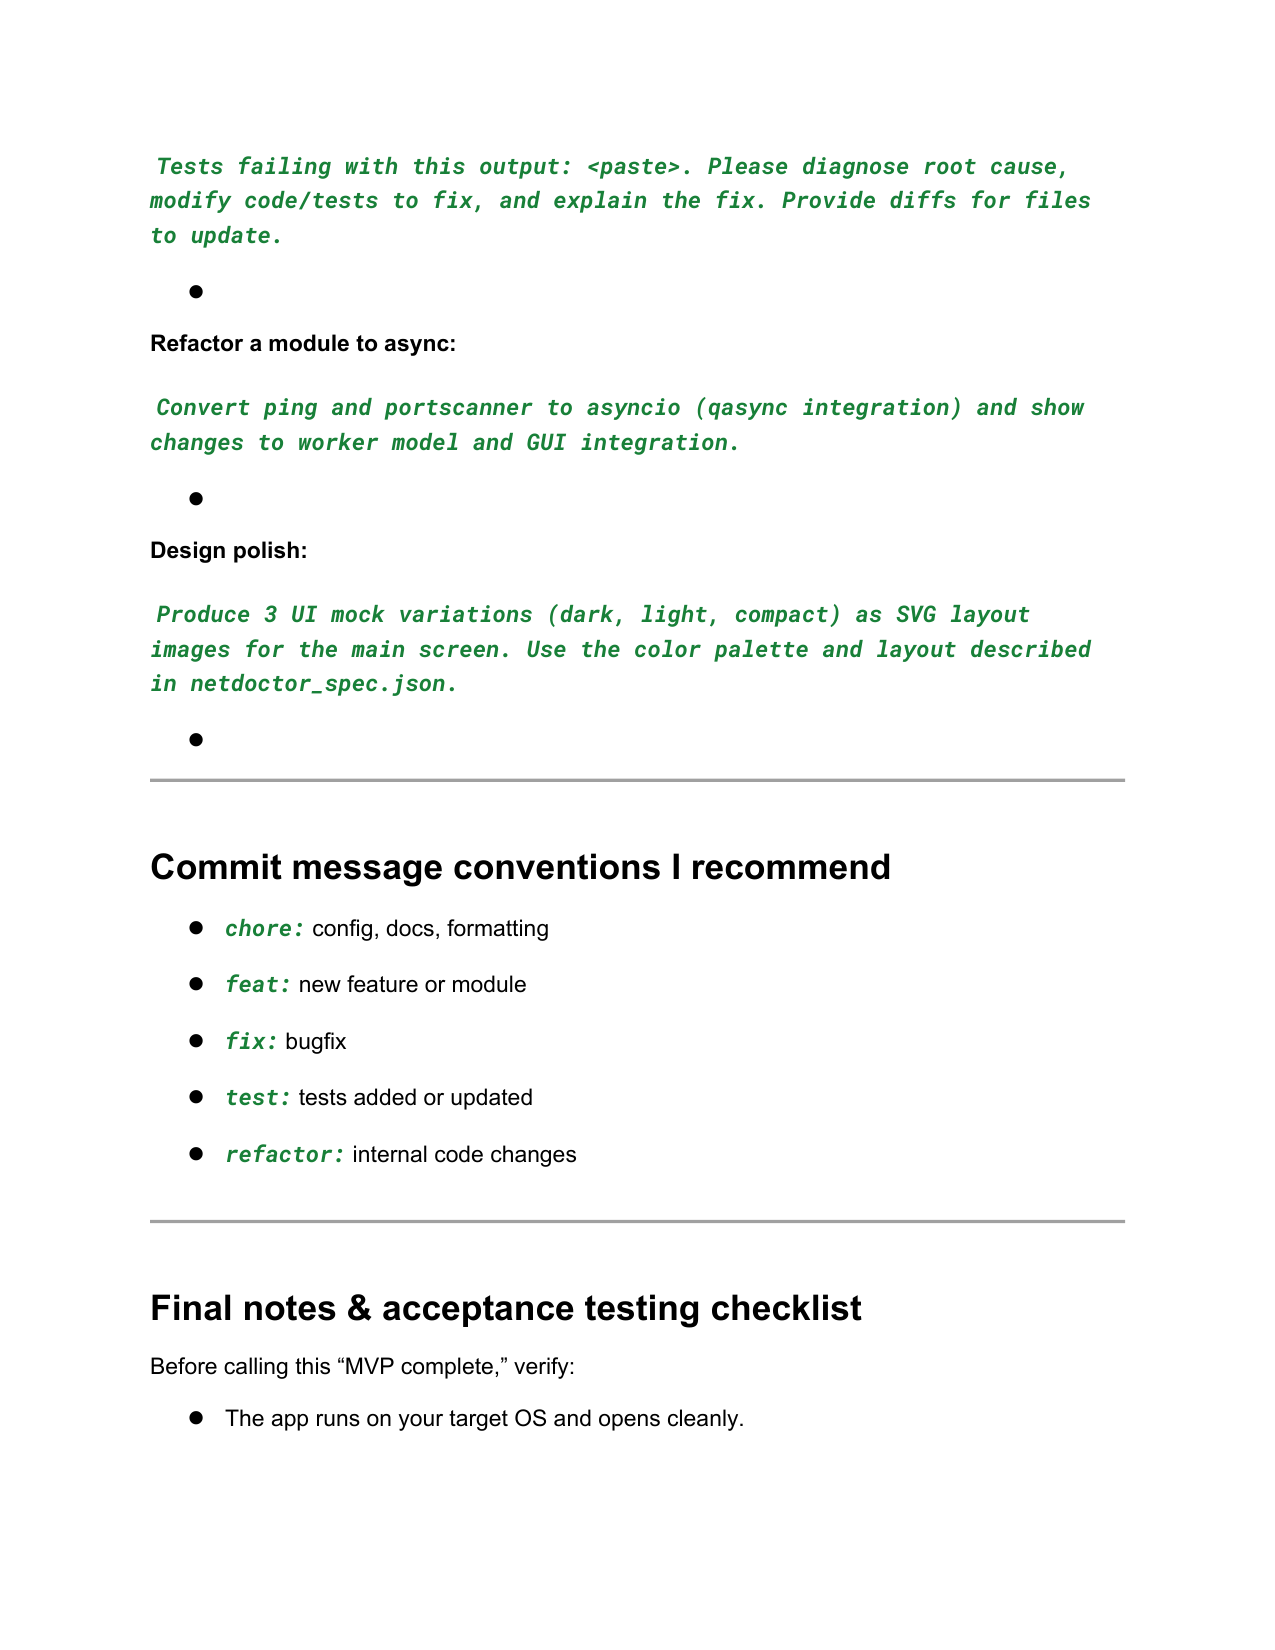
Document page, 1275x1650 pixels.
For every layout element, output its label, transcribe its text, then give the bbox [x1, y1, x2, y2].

list The app runs on your target OS and opens cleanly. [187, 1405, 1125, 1457]
text Refactor a module to async: Convert ping and portscanner to asyncio (qasync integration) and show changes to worker model and GUI integration. [150, 330, 1125, 456]
list fix: bugfix [187, 1025, 1125, 1082]
subtitle Final notes & acceptance testing checklist [150, 1288, 1125, 1328]
list refactor: internal code changes [187, 1138, 1125, 1195]
text Before calling this “MVP complete,” verify: [150, 1353, 1125, 1380]
list feat: new feature or module [187, 969, 1125, 1025]
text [150, 150, 1125, 249]
list test: tests added or updated [187, 1082, 1125, 1138]
list chore: config, docs, formatting [187, 912, 1125, 969]
text Design polish: Produce 3 UI mock variations (dark, light, compact) as SVG layout images for the main screen. Use the color palette and layout described in netdoctor_spec.json. [150, 537, 1125, 698]
subtitle Commit message conventions I recommend [150, 846, 1125, 887]
